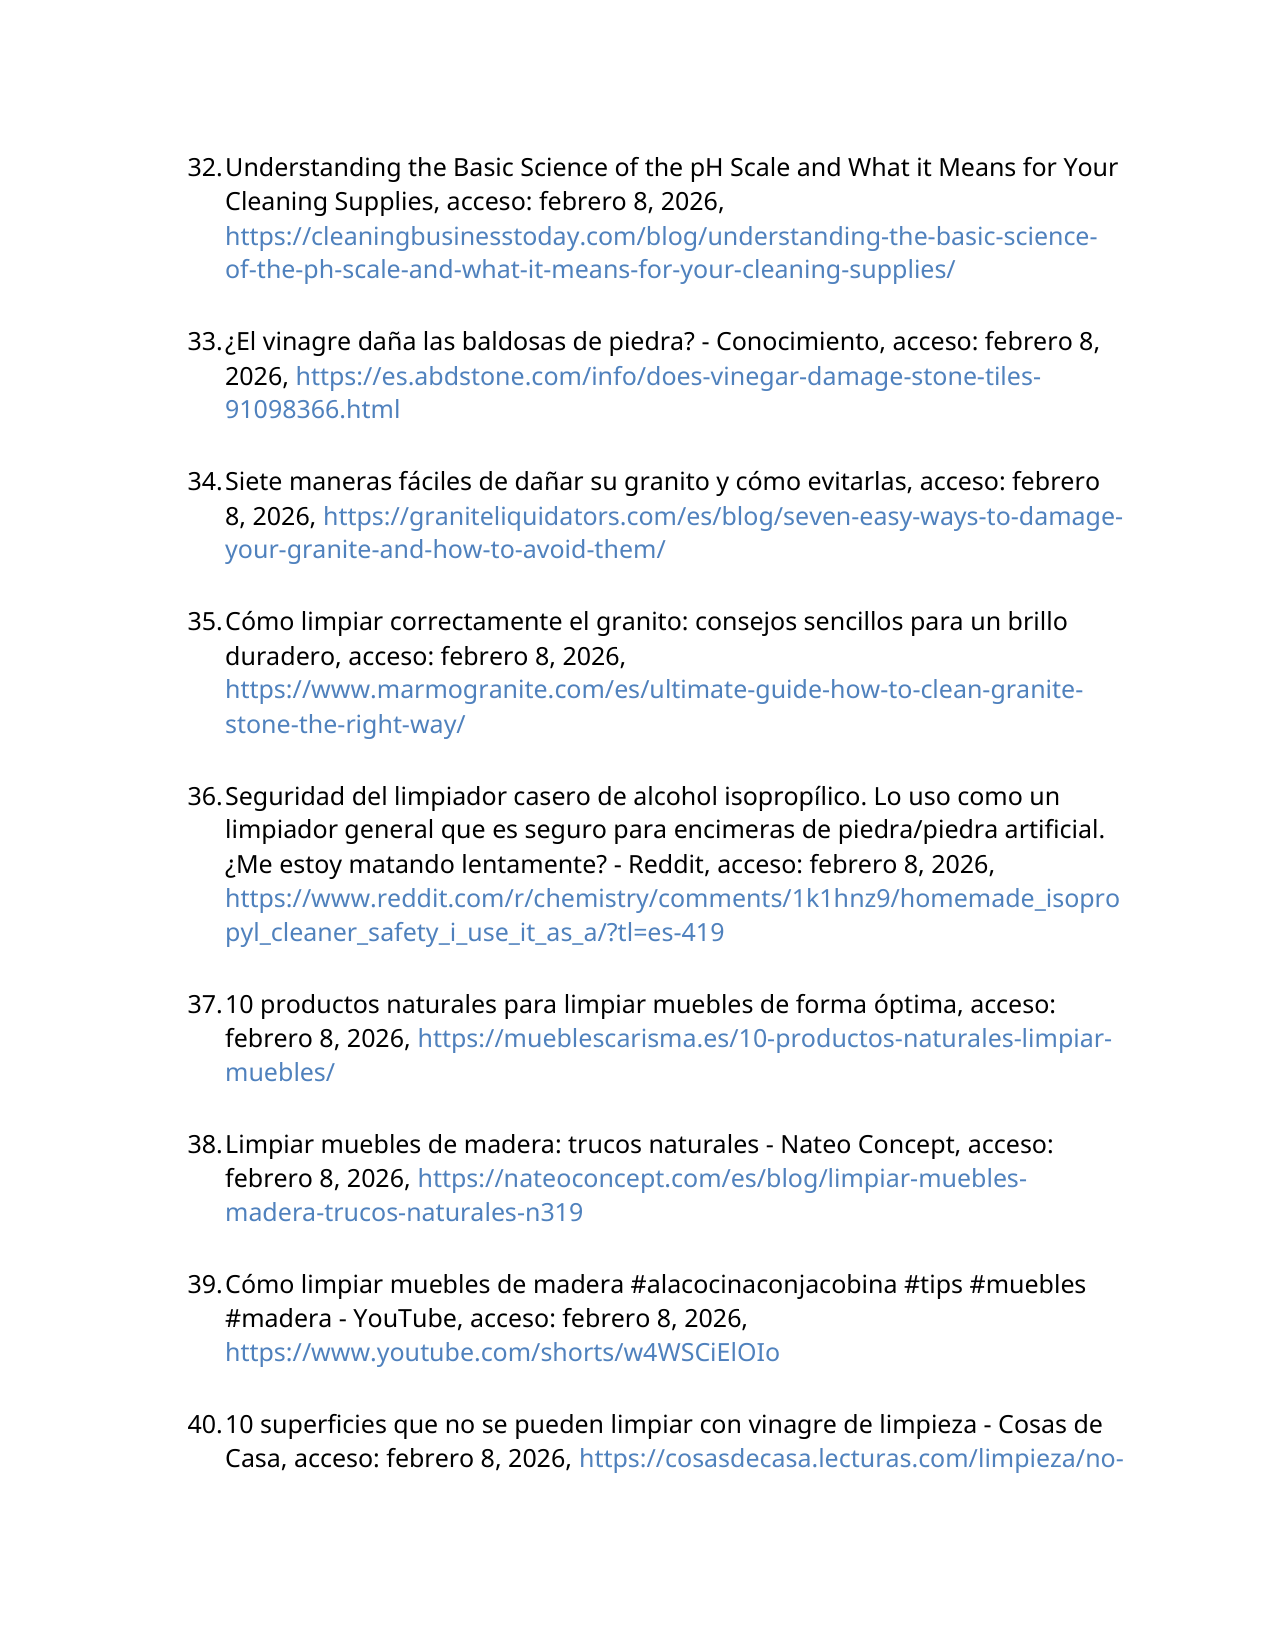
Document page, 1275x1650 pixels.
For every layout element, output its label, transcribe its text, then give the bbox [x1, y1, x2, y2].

list Siete maneras fáciles de dañar su granito y cómo evitarlas, acceso: febrero 8, 2026, https://graniteliquidators.com/es/blog/seven-easy-ways-to-damage-your-granite-and-how-to-avoid-them/ [187, 464, 1125, 600]
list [187, 1406, 1125, 1474]
list Cómo limpiar muebles de madera #alacocinaconjacobina #tips #muebles #madera - YouTube, acceso: febrero 8, 2026, https://www.youtube.com/shorts/w4WSCiElOIo [187, 1266, 1125, 1402]
list Cómo limpiar correctamente el granito: consejos sencillos para un brillo duradero, acceso: febrero 8, 2026, https://www.marmogranite.com/es/ultimate-guide-how-to-clean-granite-stone-the-right-way/ [187, 604, 1125, 774]
list Limpiar muebles de madera: trucos naturales - Nateo Concept, acceso: febrero 8, 2026, https://nateoconcept.com/es/blog/limpiar-muebles-madera-trucos-naturales-n319 [187, 1126, 1125, 1262]
list Seguridad del limpiador casero de alcohol isopropílico. Lo uso como un limpiador general que es seguro para encimeras de piedra/piedra artificial. ¿Me estoy matando lentamente? - Reddit, acceso: febrero 8, 2026, https://www.reddit.com/r/chemistry/comments/1k1hnz9/homemade_isopropyl_cleaner_safety_i_use_it_as_a/?tl=es-419 [187, 778, 1125, 982]
list 10 productos naturales para limpiar muebles de forma óptima, acceso: febrero 8, 2026, https://mueblescarisma.es/10-productos-naturales-limpiar-muebles/ [187, 986, 1125, 1122]
list Understanding the Basic Science of the pH Scale and What it Means for Your Cleaning Supplies, acceso: febrero 8, 2026, https://cleaningbusinesstoday.com/blog/understanding-the-basic-science-of-the-ph-scale-and-what-it-means-for-your-cleaning-supplies/ [187, 150, 1125, 320]
list ¿El vinagre daña las baldosas de piedra? - Conocimiento, acceso: febrero 8, 2026, https://es.abdstone.com/info/does-vinegar-damage-stone-tiles-91098366.html [187, 324, 1125, 460]
